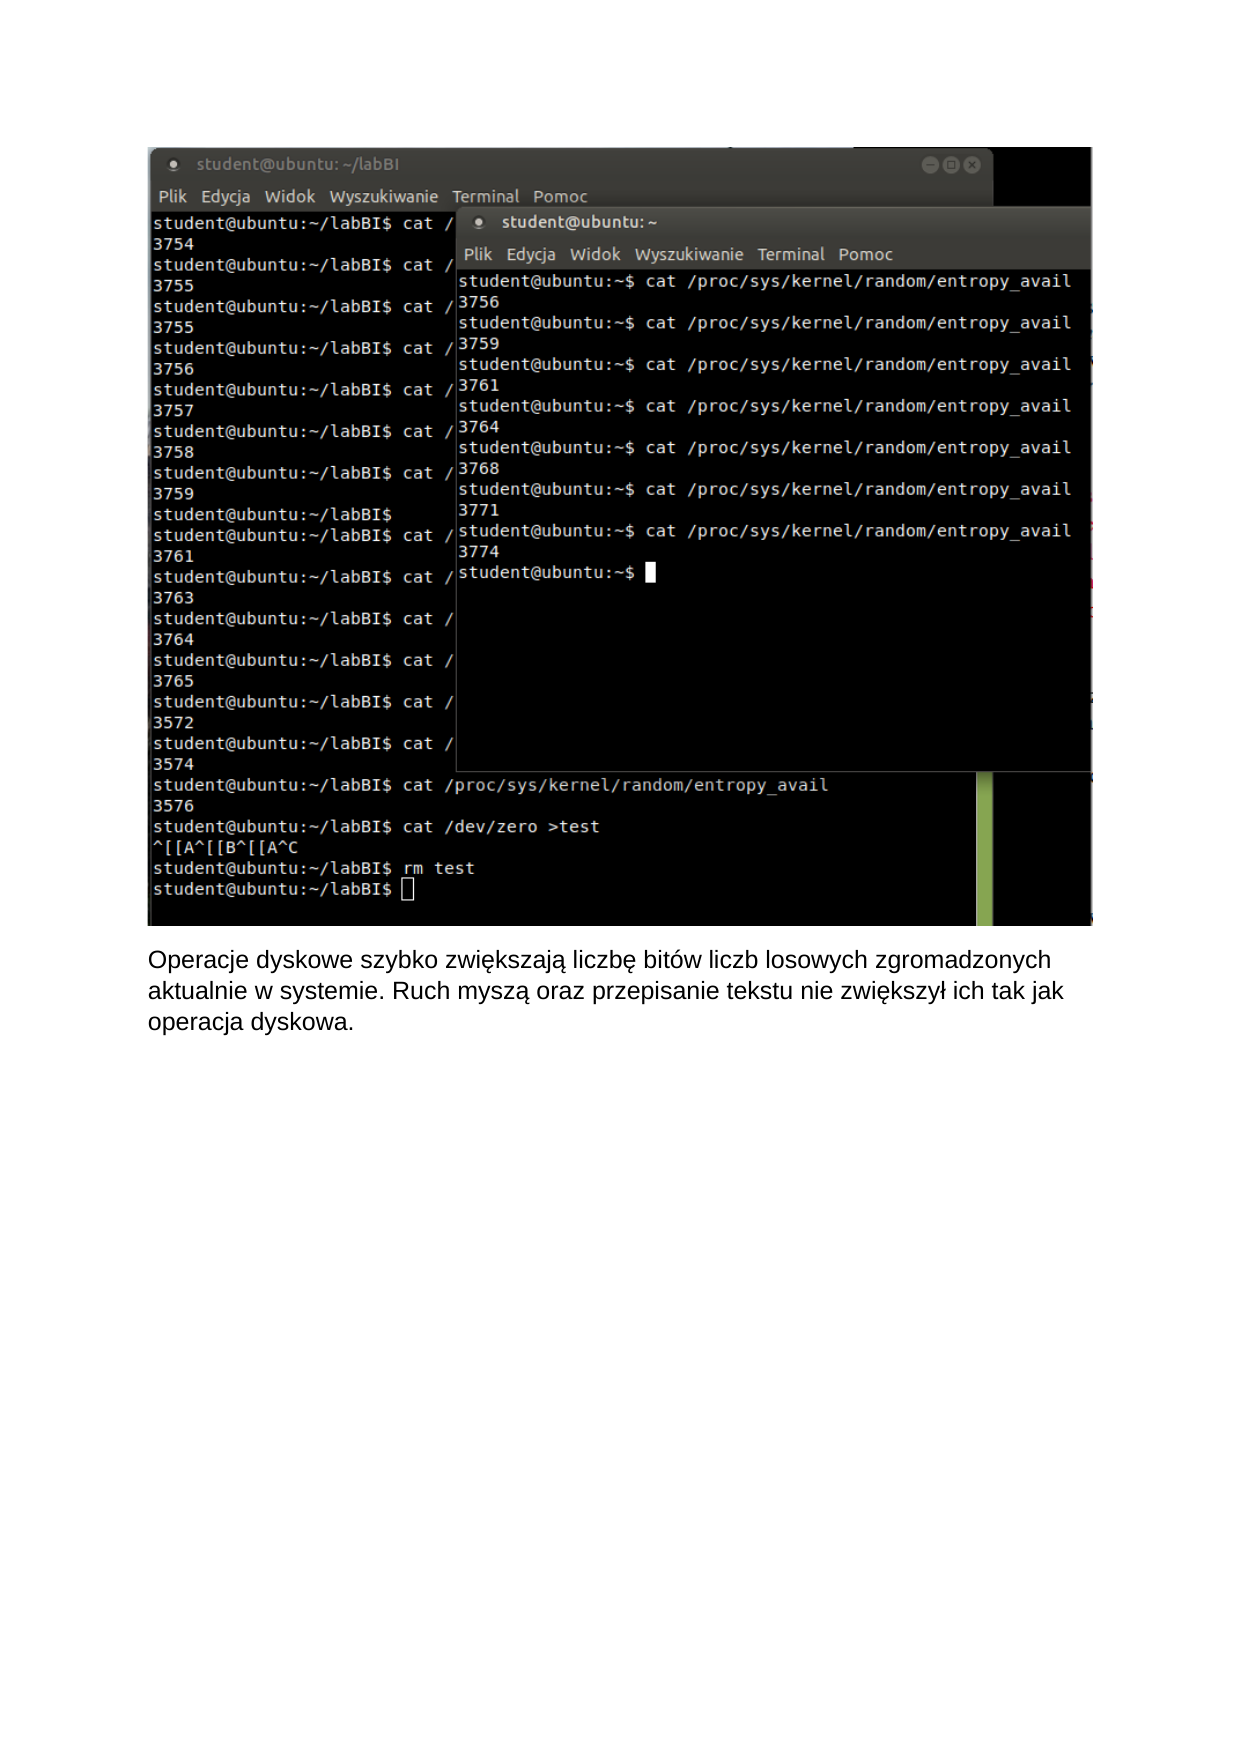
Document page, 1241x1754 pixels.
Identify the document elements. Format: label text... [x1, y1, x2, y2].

text Operacje dyskowe szybko zwiększają liczbę bitów liczb losowych zgromadzonych aktualnie w systemie. Ruch myszą oraz przepisanie tekstu nie zwiększył ich tak jak operacja dyskowa. [148, 944, 1093, 1035]
picture [147, 147, 1093, 926]
